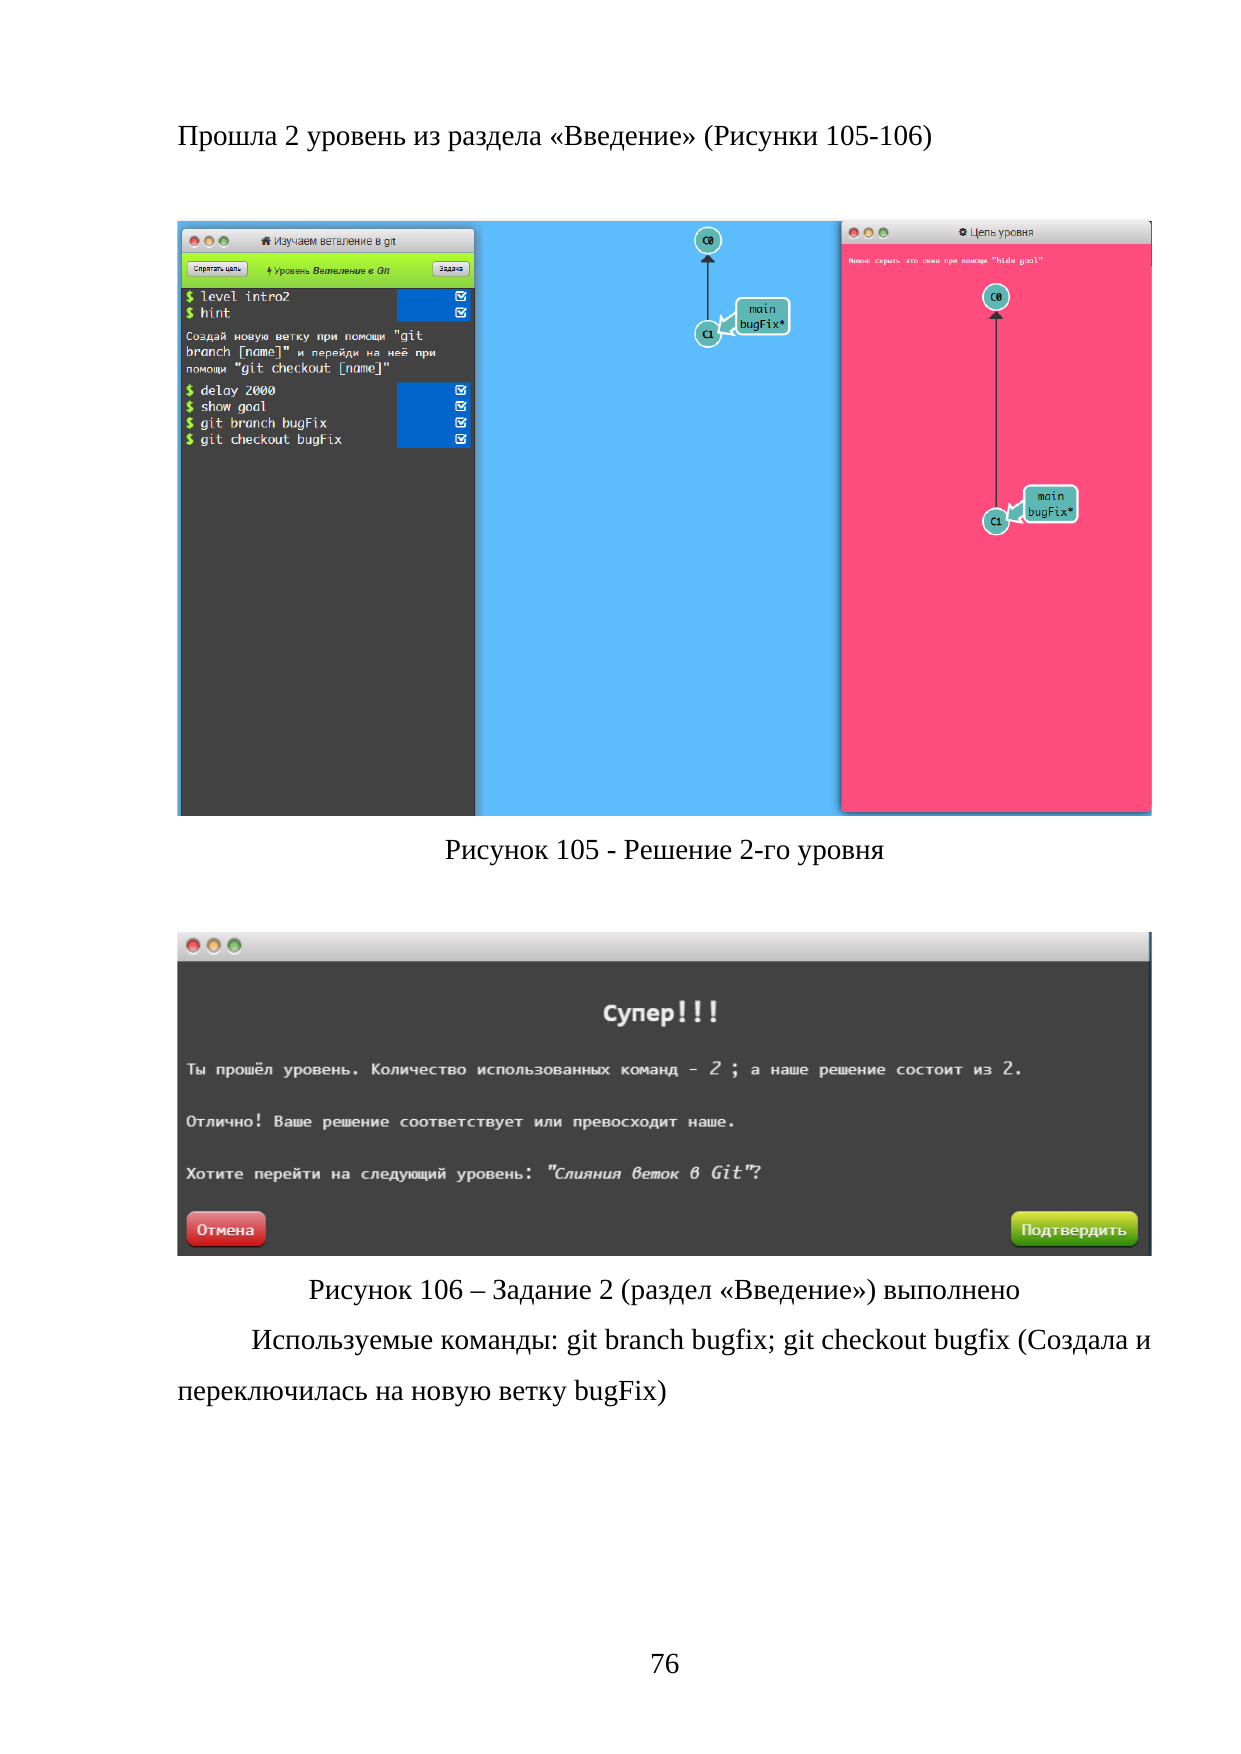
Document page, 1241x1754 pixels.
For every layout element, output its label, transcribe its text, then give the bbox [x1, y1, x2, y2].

text Используемые команды: git branch bugfix; git checkout bugfix (Создала и переключилась на новую ветку bugFix) [177, 1322, 1152, 1406]
text Прошла 2 уровень из раздела «Введение» (Рисунки 105-106) [177, 118, 1152, 152]
text Рисунок 106 – Задание 2 (раздел «Введение») выполнено [177, 1272, 1152, 1306]
picture [177, 218, 1152, 816]
text Рисунок 105 - Решение 2-го уровня [177, 832, 1152, 866]
picture [177, 932, 1152, 1256]
